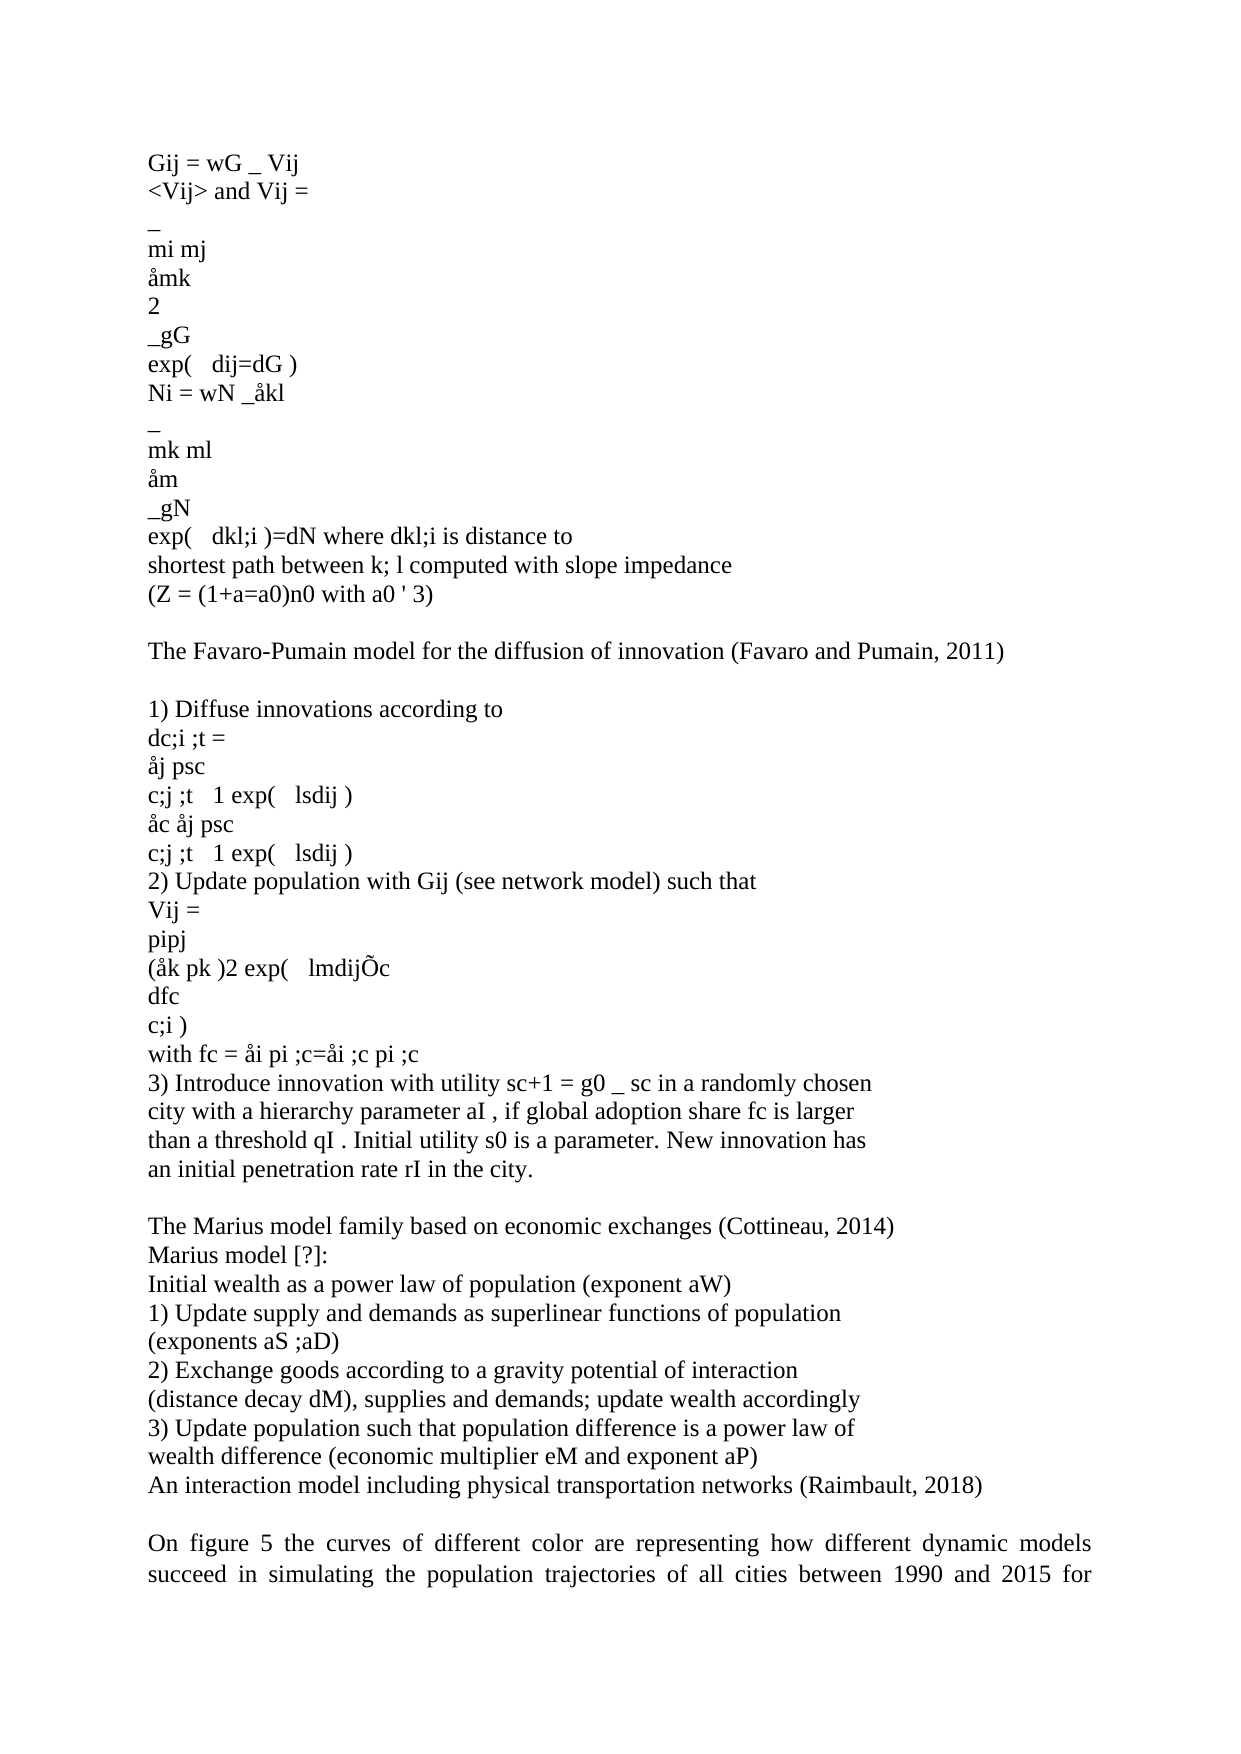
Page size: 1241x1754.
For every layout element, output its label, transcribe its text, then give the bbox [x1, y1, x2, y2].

text 3) Update population such that population difference is a power law of [148, 1413, 1093, 1441]
text dfc [148, 981, 1093, 1010]
text with fc = åi pi ;c=åi ;c pi ;c [148, 1039, 1093, 1068]
text exp(􀀀dkl;i )=dN where dkl;i is distance to [148, 521, 1093, 550]
text c;i ) [148, 1010, 1093, 1039]
text (Z = (1+a=a0)n0 with a0 ' 3) [148, 579, 1093, 608]
text _ [148, 406, 1093, 435]
text pipj [148, 924, 1093, 953]
text åmk [148, 263, 1093, 291]
text wealth difference (economic multiplier eM and exponent aP) [148, 1441, 1093, 1470]
text (exponents aS ;aD) [148, 1326, 1093, 1355]
text exp(􀀀dij=dG ) [148, 349, 1093, 378]
text 2) Exchange goods according to a gravity potential of interaction [148, 1355, 1093, 1384]
text The Marius model family based on economic exchanges (Cottineau, 2014) [148, 1211, 1093, 1240]
text mk ml [148, 435, 1093, 464]
text Vij = [148, 895, 1093, 924]
text (distance decay dM), supplies and demands; update wealth accordingly [148, 1384, 1093, 1413]
text 2) Update population with Gij (see network model) such that [148, 866, 1093, 895]
text c;j ;t􀀀1 exp(􀀀lsdij ) [148, 780, 1093, 809]
text An interaction model including physical transportation networks (Raimbault, 2018) [148, 1470, 1093, 1499]
text mi mj [148, 234, 1093, 263]
text an initial penetration rate rI in the city. [148, 1154, 1093, 1183]
text Marius model [?]: [148, 1240, 1093, 1269]
text _ [148, 205, 1093, 234]
text The Favaro-Pumain model for the diffusion of innovation (Favaro and Pumain, 2011) [148, 636, 1093, 665]
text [148, 1528, 1093, 1587]
text _gG [148, 320, 1093, 349]
text åm [148, 464, 1093, 493]
text shortest path between k; l computed with slope impedance [148, 550, 1093, 579]
text 1) Update supply and demands as superlinear functions of population [148, 1298, 1093, 1326]
text (åk pk )2 exp(􀀀lmdijÕc [148, 953, 1093, 981]
text <Vij> and Vij = [148, 176, 1093, 205]
text than a threshold qI . Initial utility s0 is a parameter. New innovation has [148, 1125, 1093, 1154]
text åc åj psc [148, 809, 1093, 838]
text 2 [148, 291, 1093, 320]
text Gij = wG _ Vij [148, 148, 1093, 176]
text Ni = wN _åkl [148, 378, 1093, 406]
text åj psc [148, 751, 1093, 780]
text c;j ;t􀀀1 exp(􀀀lsdij ) [148, 838, 1093, 866]
text dc;i ;t = [148, 723, 1093, 751]
text 1) Diffuse innovations according to [148, 694, 1093, 723]
text Initial wealth as a power law of population (exponent aW) [148, 1269, 1093, 1298]
text city with a hierarchy parameter aI , if global adoption share fc is larger [148, 1096, 1093, 1125]
text _gN [148, 493, 1093, 521]
text 3) Introduce innovation with utility sc+1 = g0 _ sc in a randomly chosen [148, 1068, 1093, 1096]
